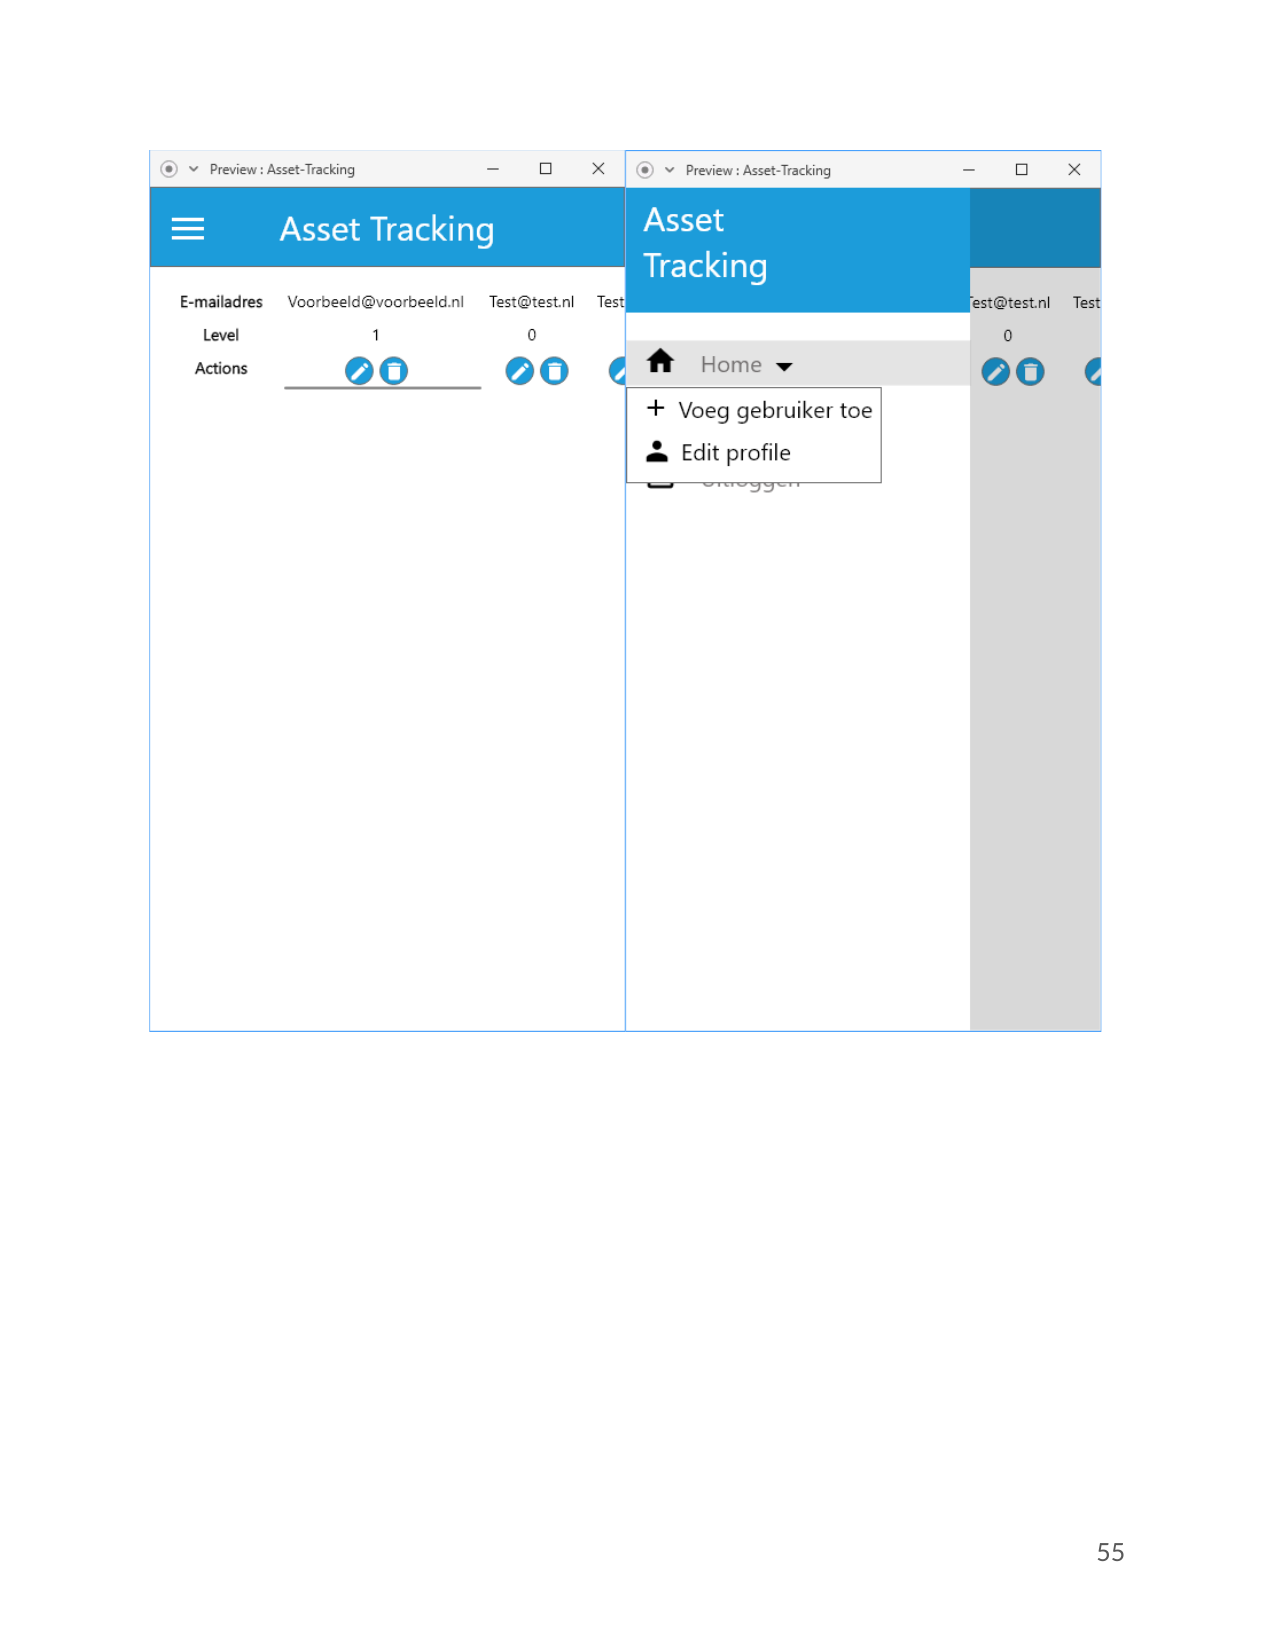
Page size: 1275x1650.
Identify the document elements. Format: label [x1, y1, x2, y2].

picture [149, 150, 1102, 1032]
